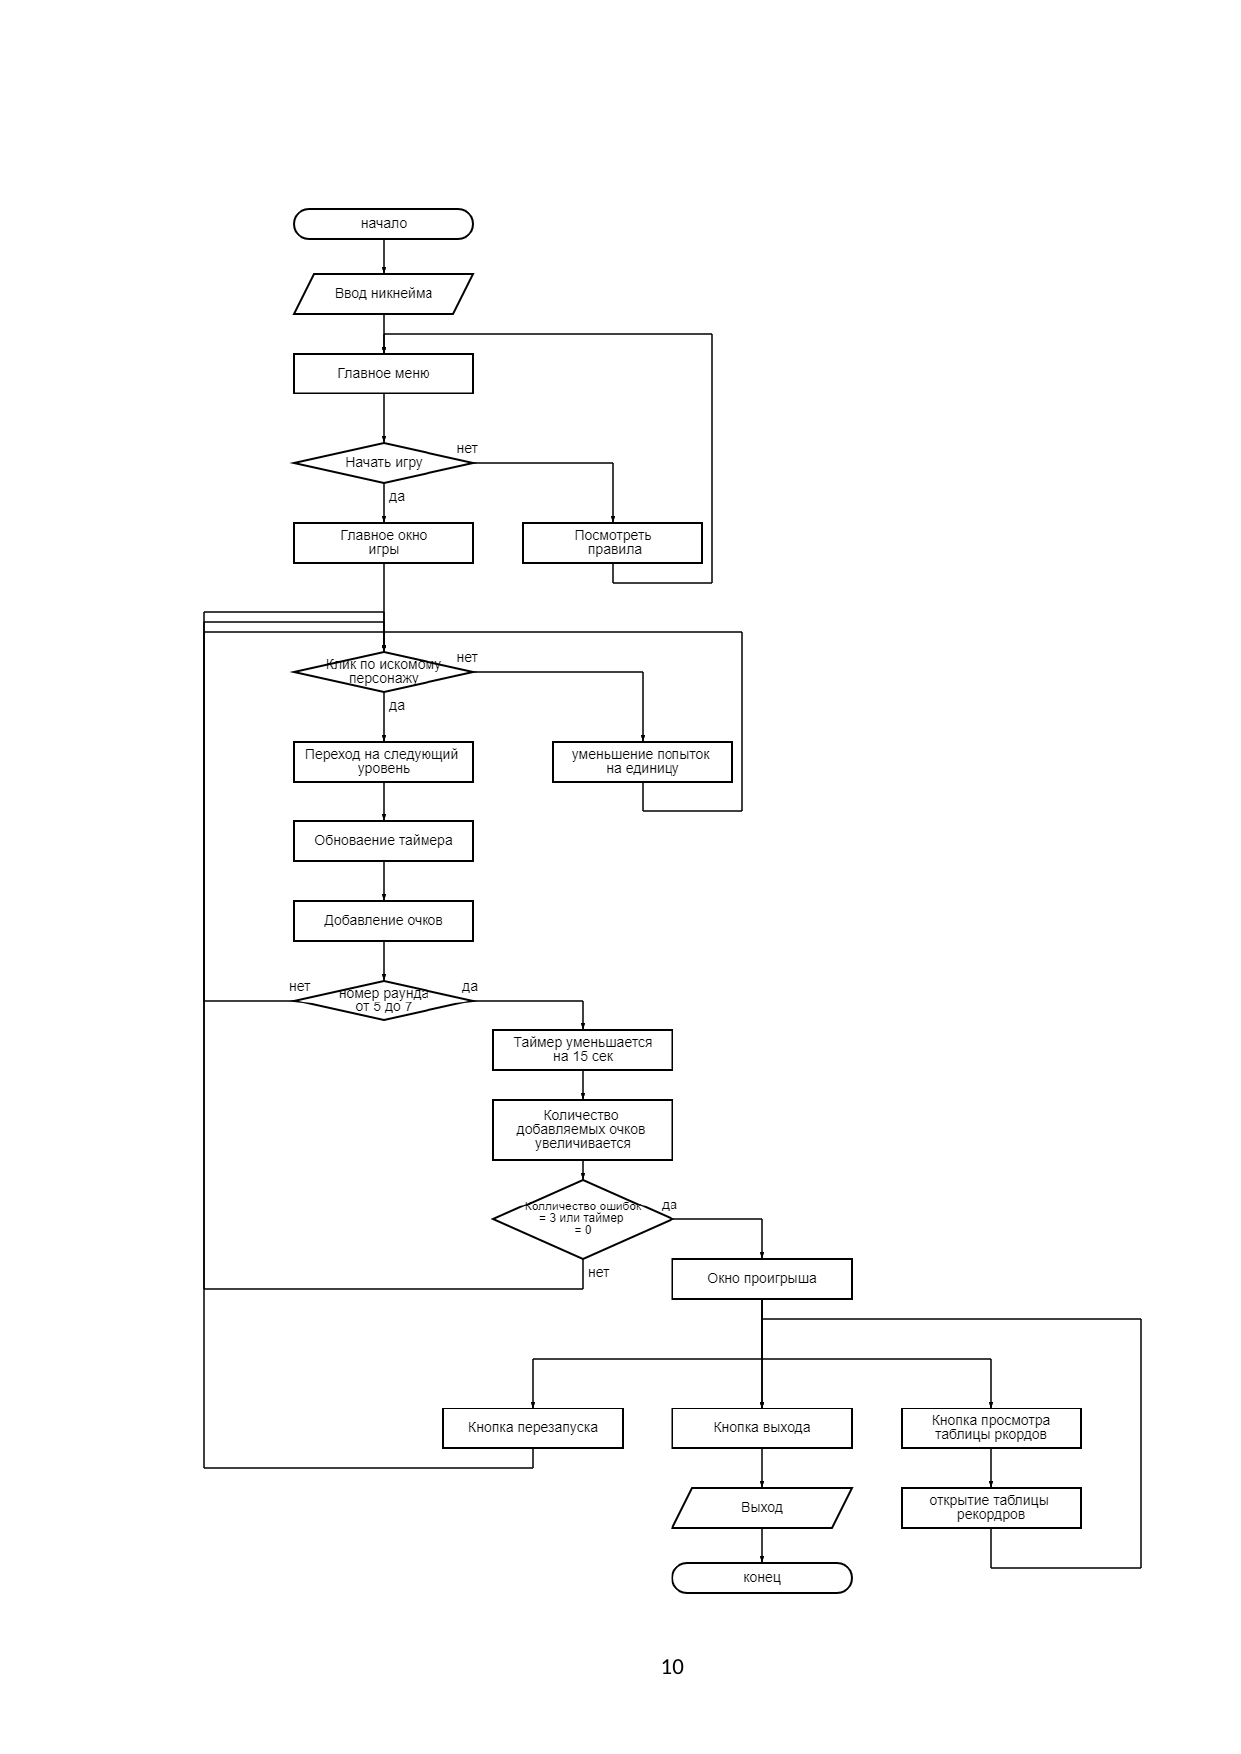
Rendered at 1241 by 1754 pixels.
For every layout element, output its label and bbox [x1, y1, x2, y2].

picture [184, 189, 1160, 1612]
